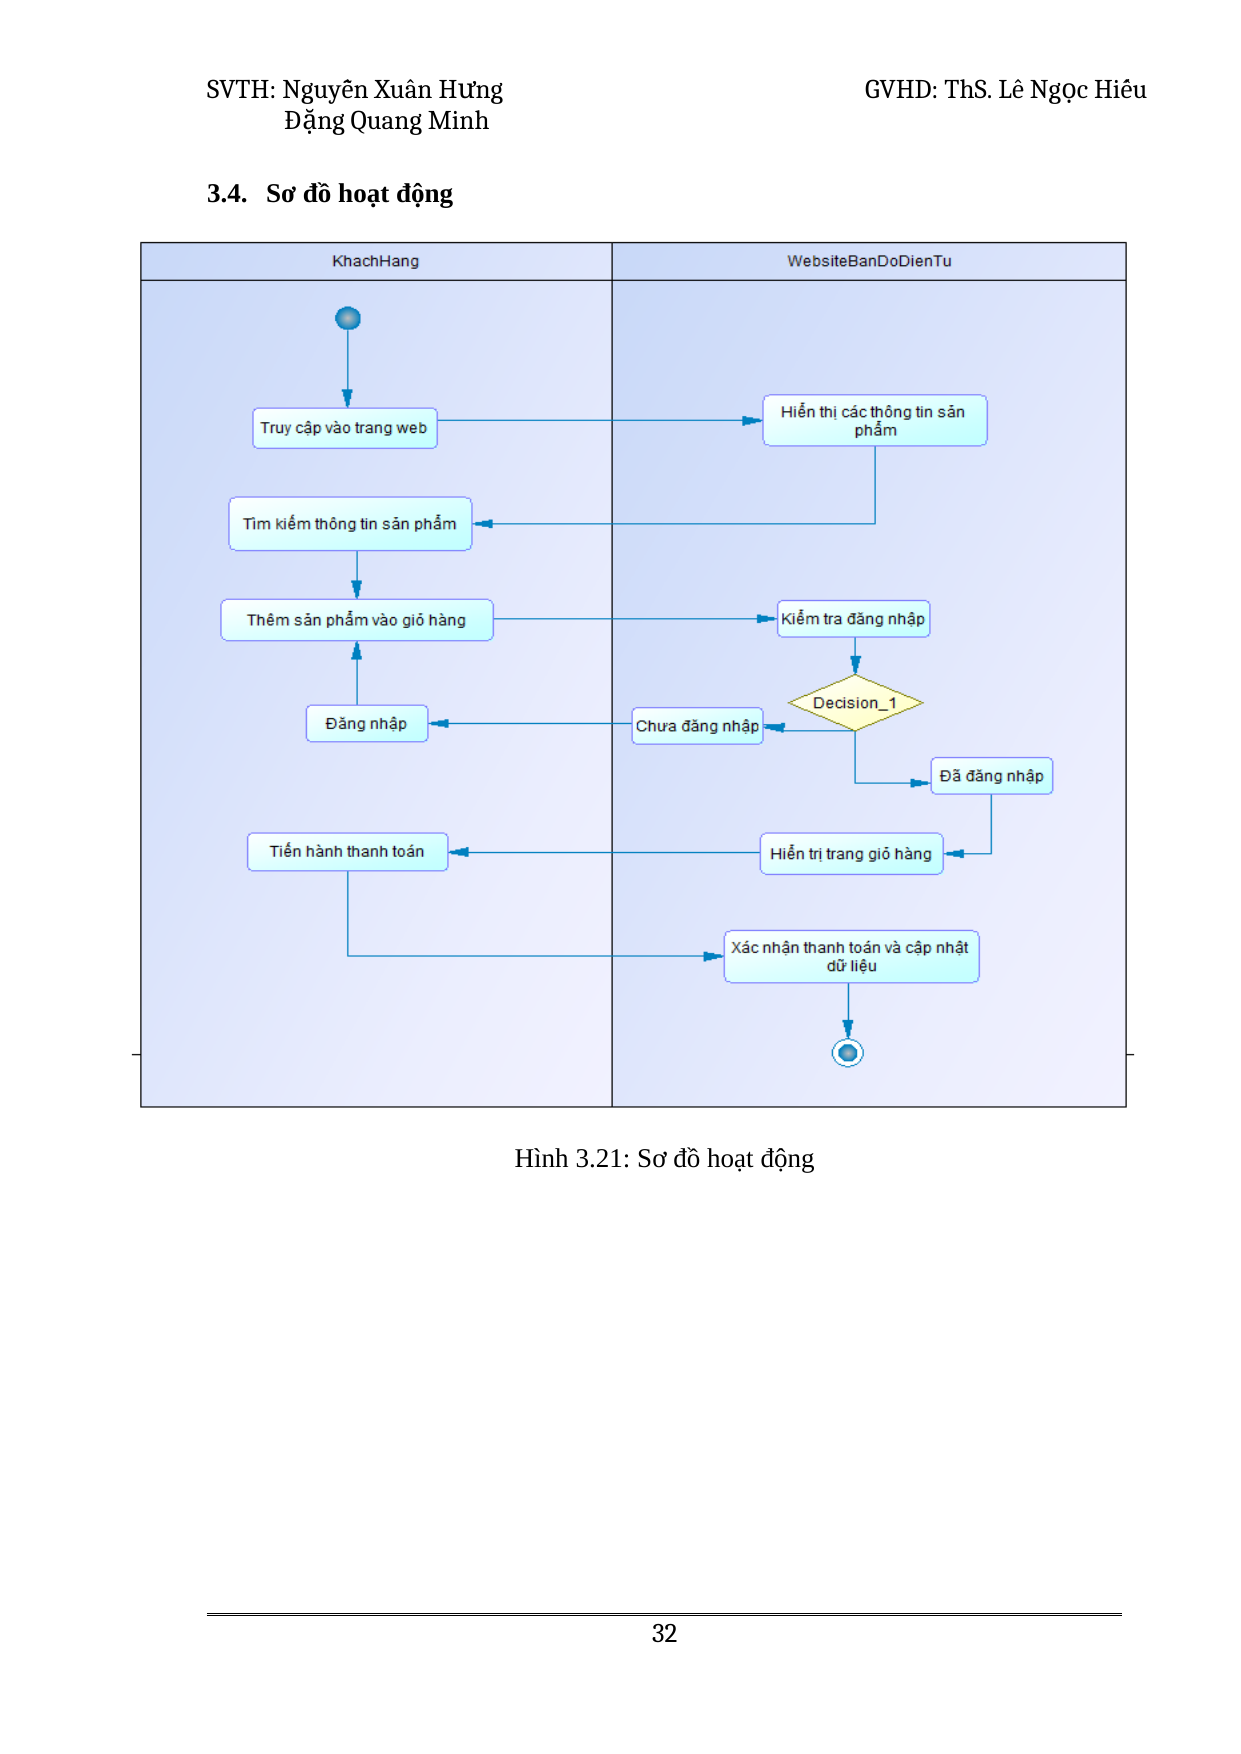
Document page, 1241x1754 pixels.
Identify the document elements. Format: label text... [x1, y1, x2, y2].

subtitle Sơ đồ hoạt động [207, 177, 1122, 208]
picture [131, 236, 1135, 1115]
